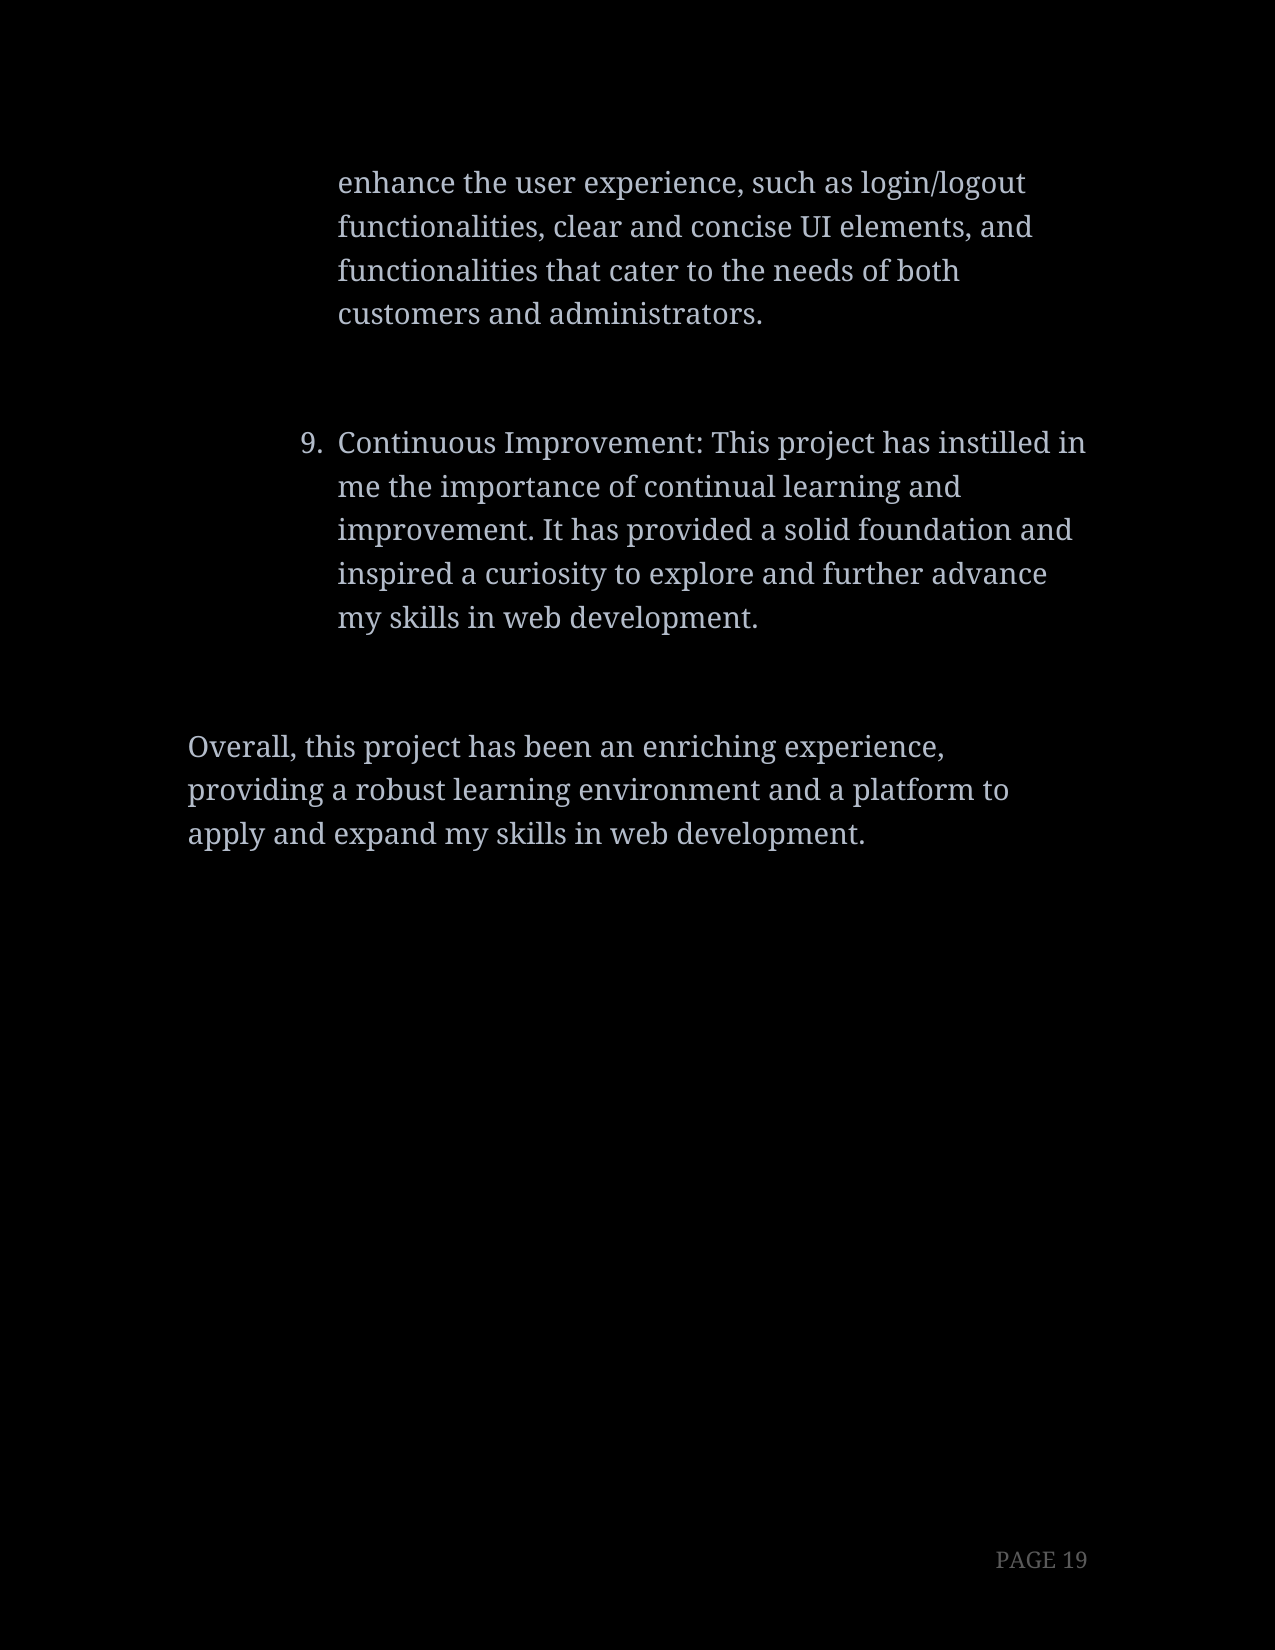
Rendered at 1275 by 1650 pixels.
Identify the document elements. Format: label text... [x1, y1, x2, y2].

list Continuous Improvement: This project has instilled in me the importance of continual learning and improvement. It has provided a solid foundation and inspired a curiosity to explore and further advance my skills in web development. [300, 422, 1087, 637]
text Overall, this project has been an enriching experience, providing a robust learning environment and a platform to apply and expand my skills in web development. [187, 726, 1087, 853]
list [300, 162, 1087, 333]
